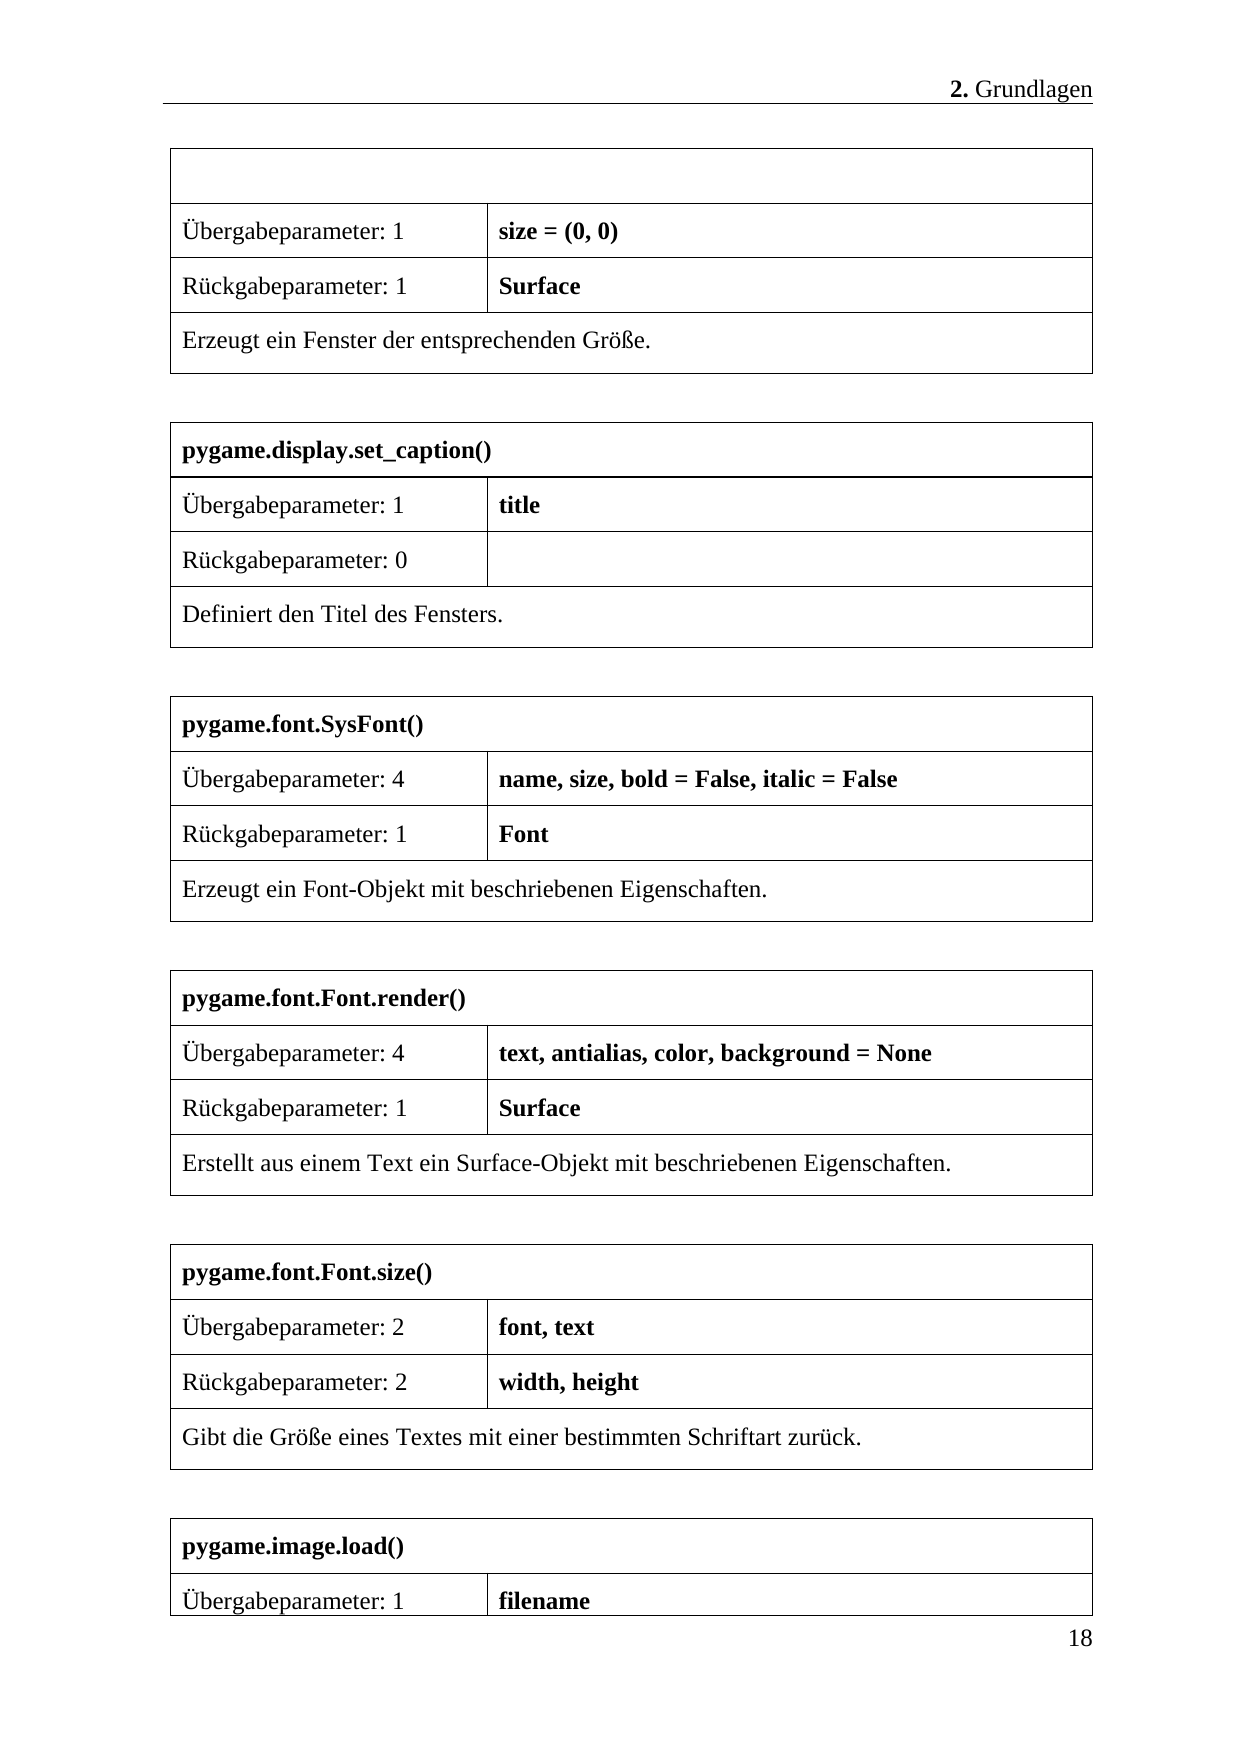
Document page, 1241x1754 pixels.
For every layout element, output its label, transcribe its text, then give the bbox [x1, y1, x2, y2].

table_cell Rückgabeparameter: 0 [171, 532, 487, 586]
table_cell Rückgabeparameter: 1 [171, 258, 487, 312]
table_cell Rückgabeparameter: 2 [171, 1355, 487, 1408]
table_cell Übergabeparameter: 4 [171, 1026, 487, 1079]
table_cell Rückgabeparameter: 1 [171, 1080, 487, 1134]
table_header pygame.font.SysFont() [171, 697, 1092, 751]
table_cell [488, 532, 1092, 586]
table_cell Übergabeparameter: 2 [171, 1300, 487, 1353]
table_cell width, height [488, 1355, 1092, 1408]
table_cell Übergabeparameter: 1 [171, 478, 487, 531]
table_cell Rückgabeparameter: 1 [171, 806, 487, 860]
table_cell Surface [488, 258, 1092, 312]
table_header pygame.image.load() [171, 1519, 1092, 1573]
table_cell name, size, bold = False, italic = False [488, 752, 1092, 805]
table_cell Übergabeparameter: 1 [171, 204, 487, 257]
table_header pygame.display.set_caption() [171, 423, 1092, 476]
table_header pygame.font.Font.render() [171, 971, 1092, 1024]
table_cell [171, 1574, 487, 1615]
table_cell title [488, 478, 1092, 531]
table_cell Gibt die Größe eines Textes mit einer bestimmten Schriftart zurück. [171, 1409, 1092, 1469]
table_cell Übergabeparameter: 4 [171, 752, 487, 805]
table_cell Surface [488, 1080, 1092, 1134]
table_cell font, text [488, 1300, 1092, 1353]
table_cell text, antialias, color, background = None [488, 1026, 1092, 1079]
table_cell Erzeugt ein Fenster der entsprechenden Größe. [171, 313, 1092, 373]
table_header pygame.font.Font.size() [171, 1245, 1092, 1299]
table_cell Erstellt aus einem Text ein Surface-Objekt mit beschriebenen Eigenschaften. [171, 1135, 1092, 1195]
table_cell Definiert den Titel des Fensters. [171, 587, 1092, 647]
table_cell size = (0, 0) [488, 204, 1092, 257]
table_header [171, 149, 1092, 202]
table_cell Font [488, 806, 1092, 860]
table_cell filename [488, 1574, 1092, 1615]
table_cell Erzeugt ein Font-Objekt mit beschriebenen Eigenschaften. [171, 861, 1092, 921]
